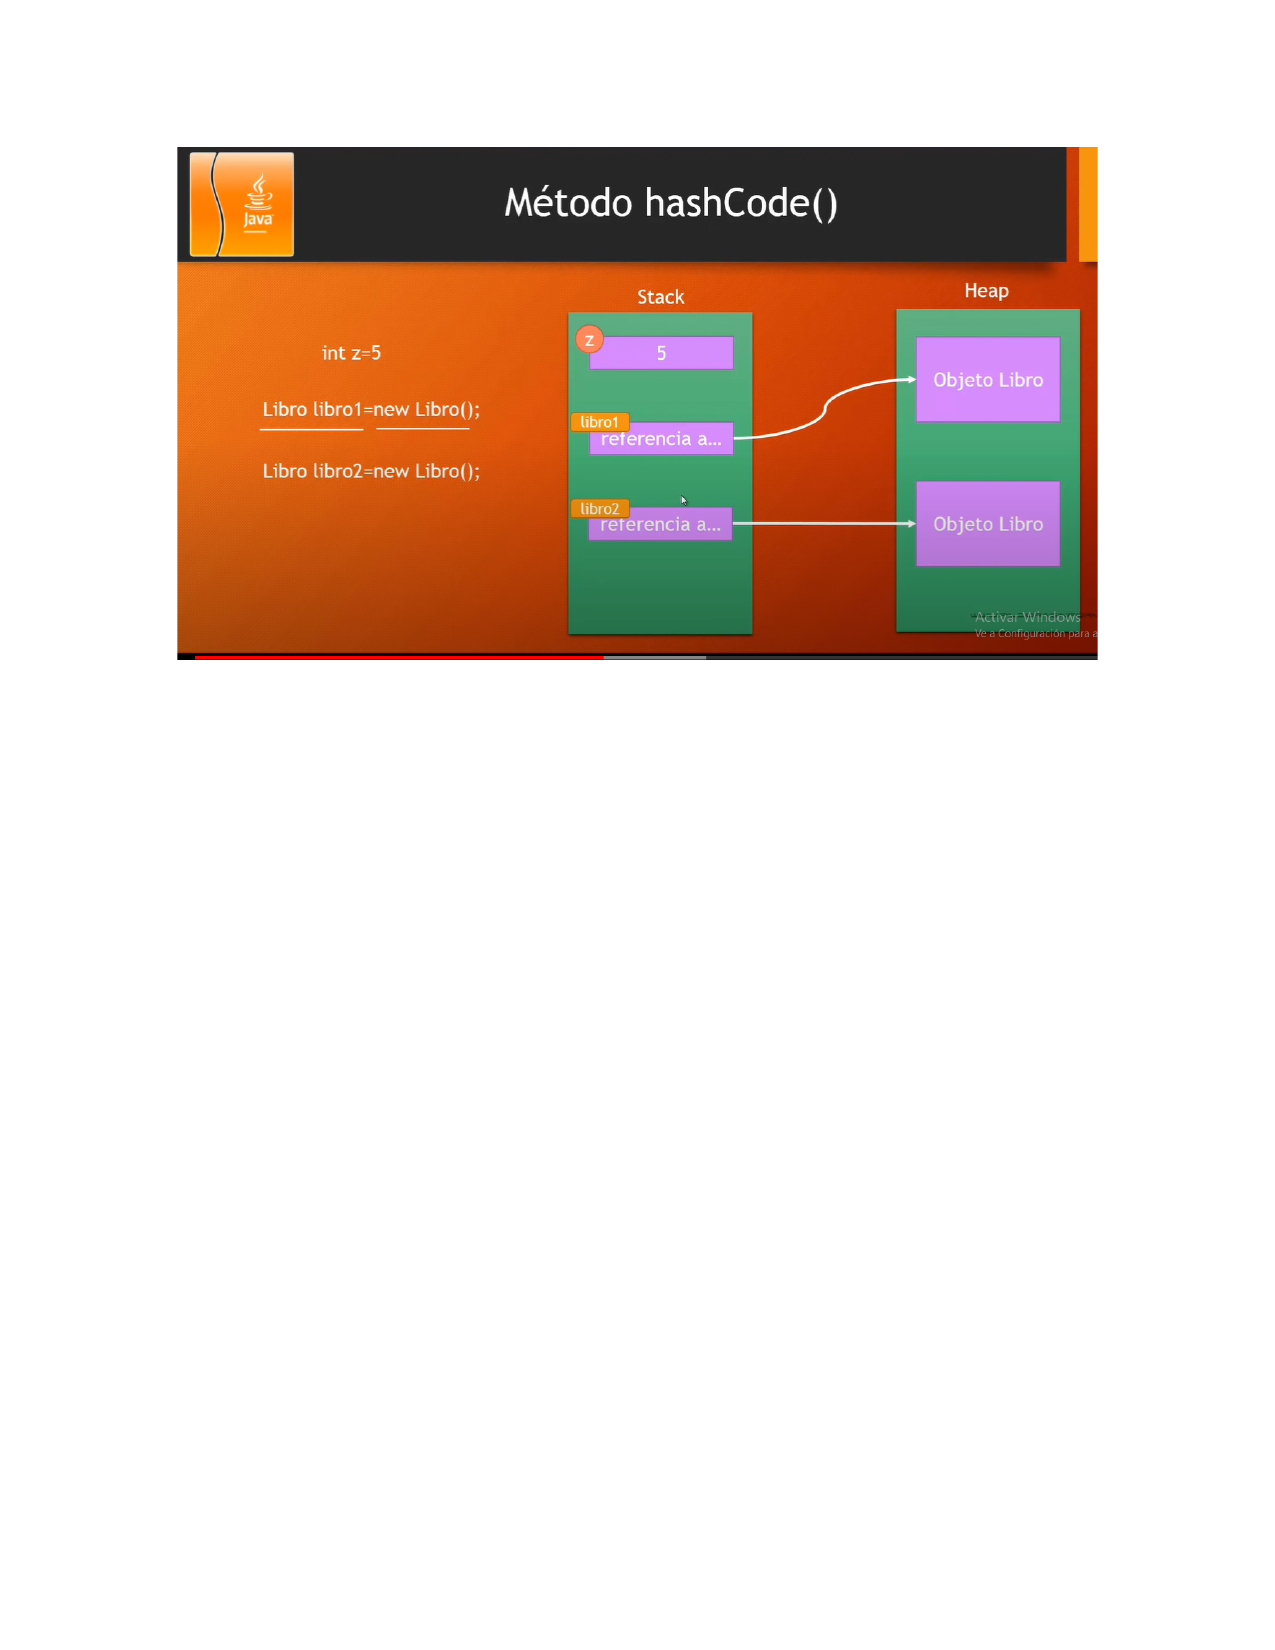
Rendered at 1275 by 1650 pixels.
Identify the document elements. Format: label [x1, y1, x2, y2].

picture [177, 147, 1098, 660]
